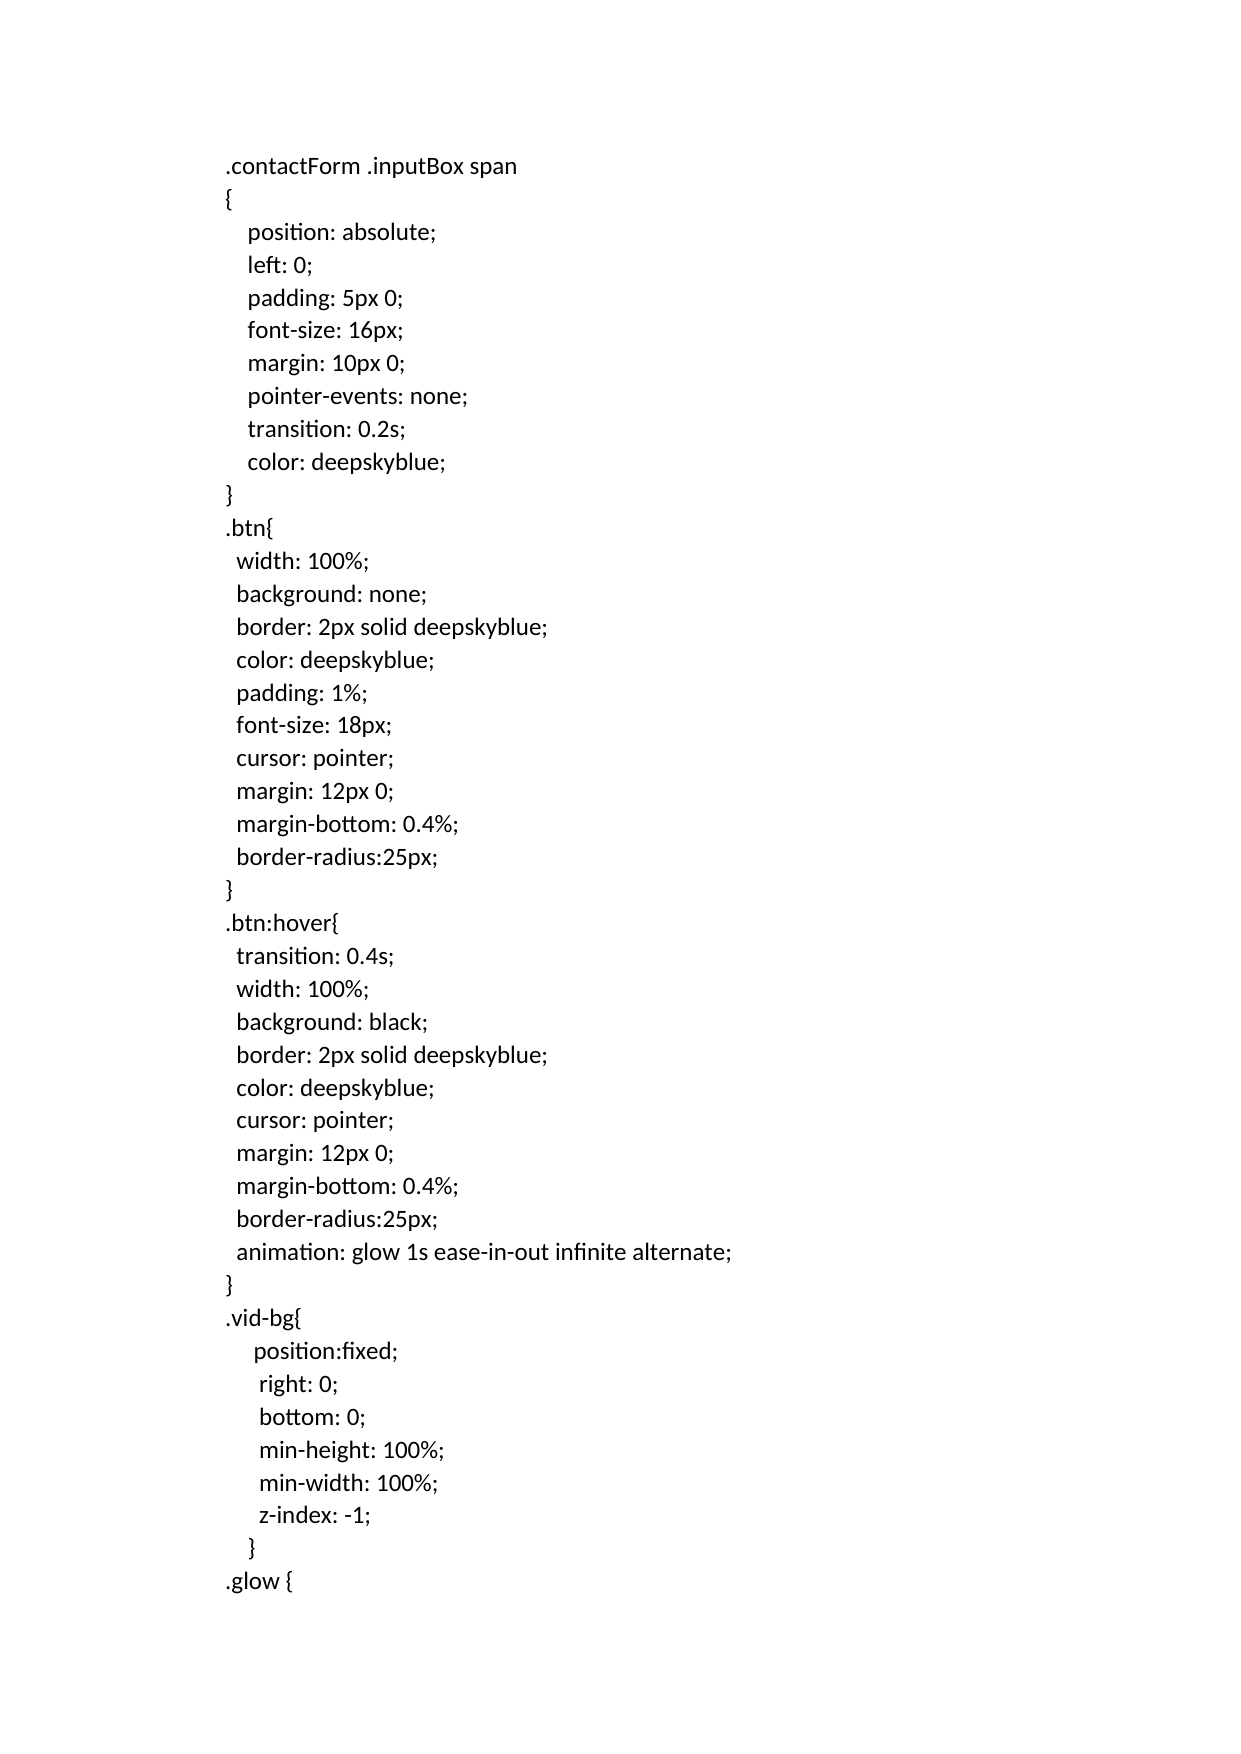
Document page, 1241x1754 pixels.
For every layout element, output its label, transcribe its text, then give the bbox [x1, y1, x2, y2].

list margin: 10px 0; [225, 347, 1090, 378]
list cursor: pointer; [225, 1104, 1090, 1135]
list .vid-bg{ [225, 1302, 1090, 1333]
list color: deepskyblue; [225, 1072, 1090, 1102]
list pointer-events: none; [225, 380, 1090, 411]
list padding: 1%; [225, 677, 1090, 707]
list } [225, 874, 1090, 905]
list left: 0; [225, 249, 1090, 279]
list color: deepskyblue; [225, 446, 1090, 477]
list margin-bottom: 0.4%; [225, 808, 1090, 839]
list border: 2px solid deepskyblue; [225, 611, 1090, 641]
list border-radius:25px; [225, 841, 1090, 872]
list font-size: 16px; [225, 314, 1090, 345]
list margin-bottom: 0.4%; [225, 1170, 1090, 1201]
list border-radius:25px; [225, 1203, 1090, 1234]
list background: black; [225, 1006, 1090, 1036]
list width: 100%; [225, 973, 1090, 1003]
list } [225, 1532, 1090, 1563]
list padding: 5px 0; [225, 282, 1090, 312]
list { [225, 183, 1090, 213]
list margin: 12px 0; [225, 775, 1090, 806]
list min-width: 100%; [225, 1467, 1090, 1497]
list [225, 1236, 1090, 1267]
list .btn:hover{ [225, 907, 1090, 938]
list font-size: 18px; [225, 709, 1090, 740]
list .btn{ [225, 512, 1090, 543]
list color: deepskyblue; [225, 644, 1090, 674]
list position:fixed; [225, 1335, 1090, 1366]
list position: absolute; [225, 216, 1090, 246]
list background: none; [225, 578, 1090, 608]
list transition: 0.2s; [225, 413, 1090, 444]
list z-index: -1; [225, 1499, 1090, 1530]
list right: 0; [225, 1368, 1090, 1398]
list } [225, 479, 1090, 510]
list } [225, 1269, 1090, 1300]
list bottom: 0; [225, 1401, 1090, 1431]
list .contactForm .inputBox span [225, 150, 1090, 181]
list transition: 0.4s; [225, 940, 1090, 971]
list margin: 12px 0; [225, 1137, 1090, 1168]
list border: 2px solid deepskyblue; [225, 1039, 1090, 1069]
list width: 100%; [225, 545, 1090, 576]
list .glow { [225, 1565, 1090, 1596]
list cursor: pointer; [225, 742, 1090, 773]
list min-height: 100%; [225, 1434, 1090, 1464]
